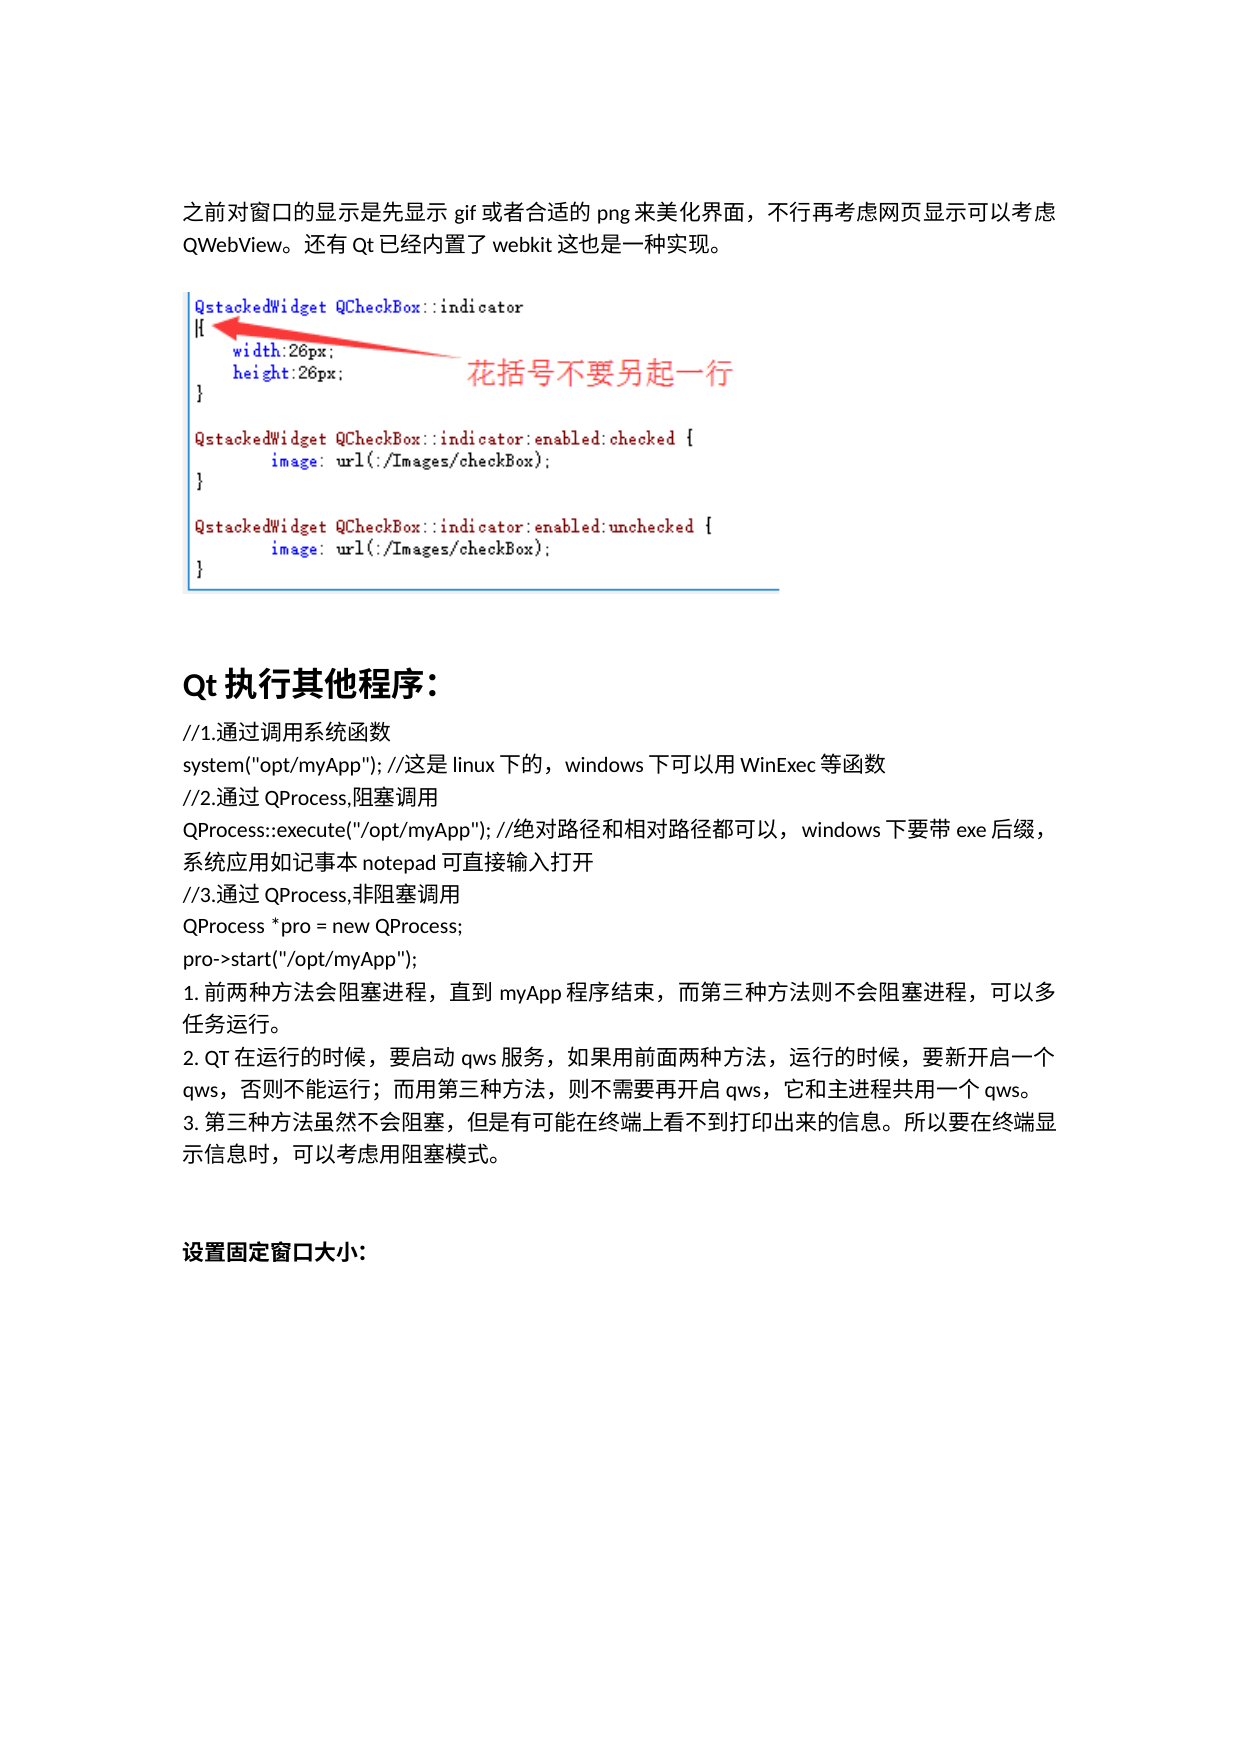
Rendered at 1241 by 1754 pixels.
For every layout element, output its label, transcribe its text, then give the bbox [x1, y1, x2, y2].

text QProcess::execute("/opt/myApp"); //绝对路径和相对路径都可以，windows下要带exe后缀，系统应用如记事本notepad可直接输入打开 [183, 812, 1058, 877]
text //1.通过调用系统函数 [183, 714, 1058, 747]
text 之前对窗口的显示是先显示gif或者合适的png来美化界面，不行再考虑网页显示可以考虑QWebView。还有Qt已经内置了webkit这也是一种实现。 [183, 194, 1058, 259]
text QProcess *pro = new QProcess; [183, 909, 1058, 942]
picture [182, 292, 780, 594]
text //3.通过QProcess,非阻塞调用 [183, 877, 1058, 909]
text 设置固定窗口大小： [183, 1234, 1058, 1267]
text //2.通过QProcess,阻塞调用 [183, 779, 1058, 812]
text pro->start("/opt/myApp"); [183, 942, 1058, 974]
text Qt 执行其他程序： [183, 649, 1058, 714]
text 2. QT在运行的时候，要启动qws服务，如果用前面两种方法，运行的时候，要新开启一个qws，否则不能运行；而用第三种方法，则不需要再开启qws，它和主进程共用一个qws。 [183, 1039, 1058, 1104]
text 3. 第三种方法虽然不会阻塞，但是有可能在终端上看不到打印出来的信息。所以要在终端显示信息时，可以考虑用阻塞模式。 [183, 1104, 1058, 1169]
text 1. 前两种方法会阻塞进程，直到myApp程序结束，而第三种方法则不会阻塞进程，可以多任务运行。 [183, 974, 1058, 1039]
text system("opt/myApp"); //这是linux下的，windows下可以用WinExec等函数 [183, 747, 1058, 779]
